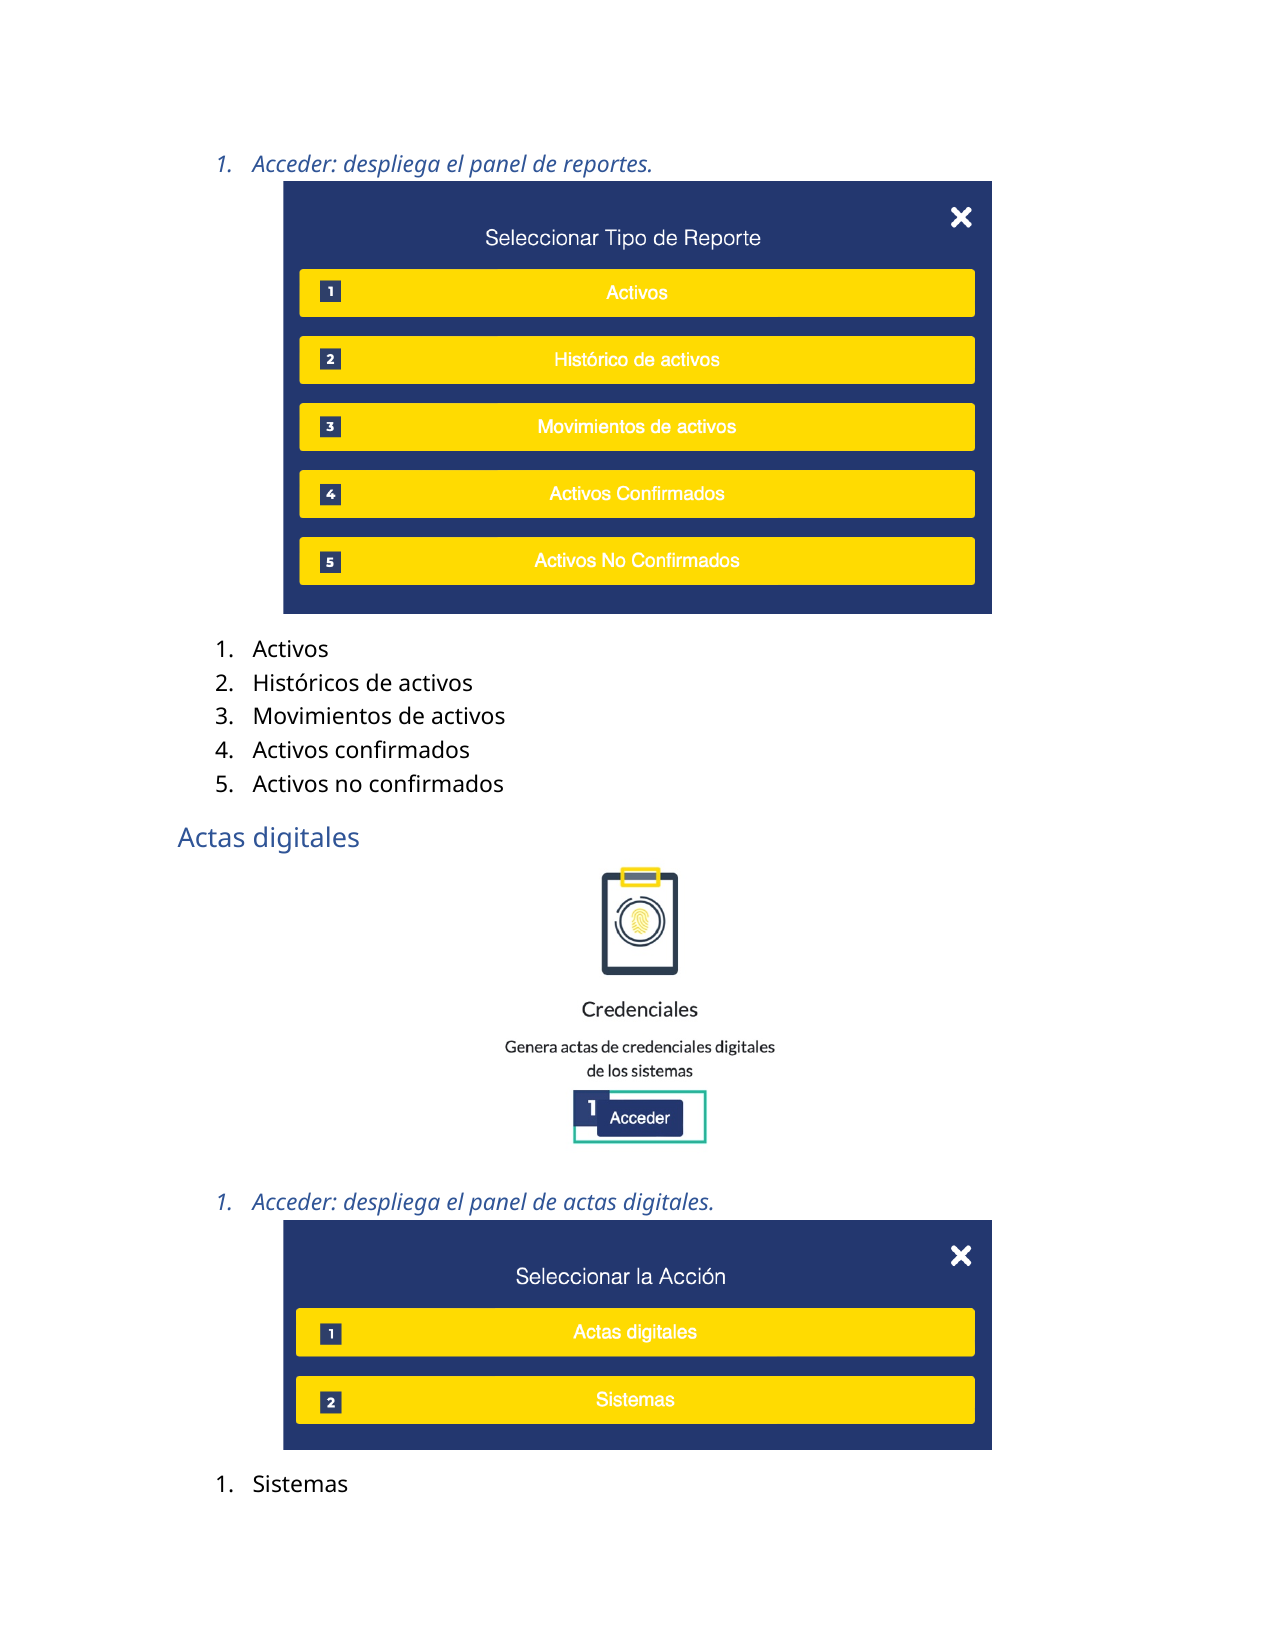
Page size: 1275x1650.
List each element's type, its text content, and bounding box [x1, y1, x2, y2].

subtitle Acceder: despliega el panel de actas digitales. [215, 1186, 1098, 1217]
list Sistemas [215, 1468, 1098, 1499]
list Movimientos de activos [215, 700, 1098, 732]
picture [283, 181, 992, 614]
list Históricos de activos [215, 667, 1098, 698]
list Activos no confirmados [215, 768, 1098, 799]
picture [489, 858, 786, 1168]
subtitle Actas digitales [177, 818, 1098, 855]
list Activos confirmados [215, 734, 1098, 765]
subtitle Acceder: despliega el panel de reportes. [215, 148, 1098, 179]
list Activos [215, 633, 1098, 664]
picture [283, 1220, 992, 1450]
